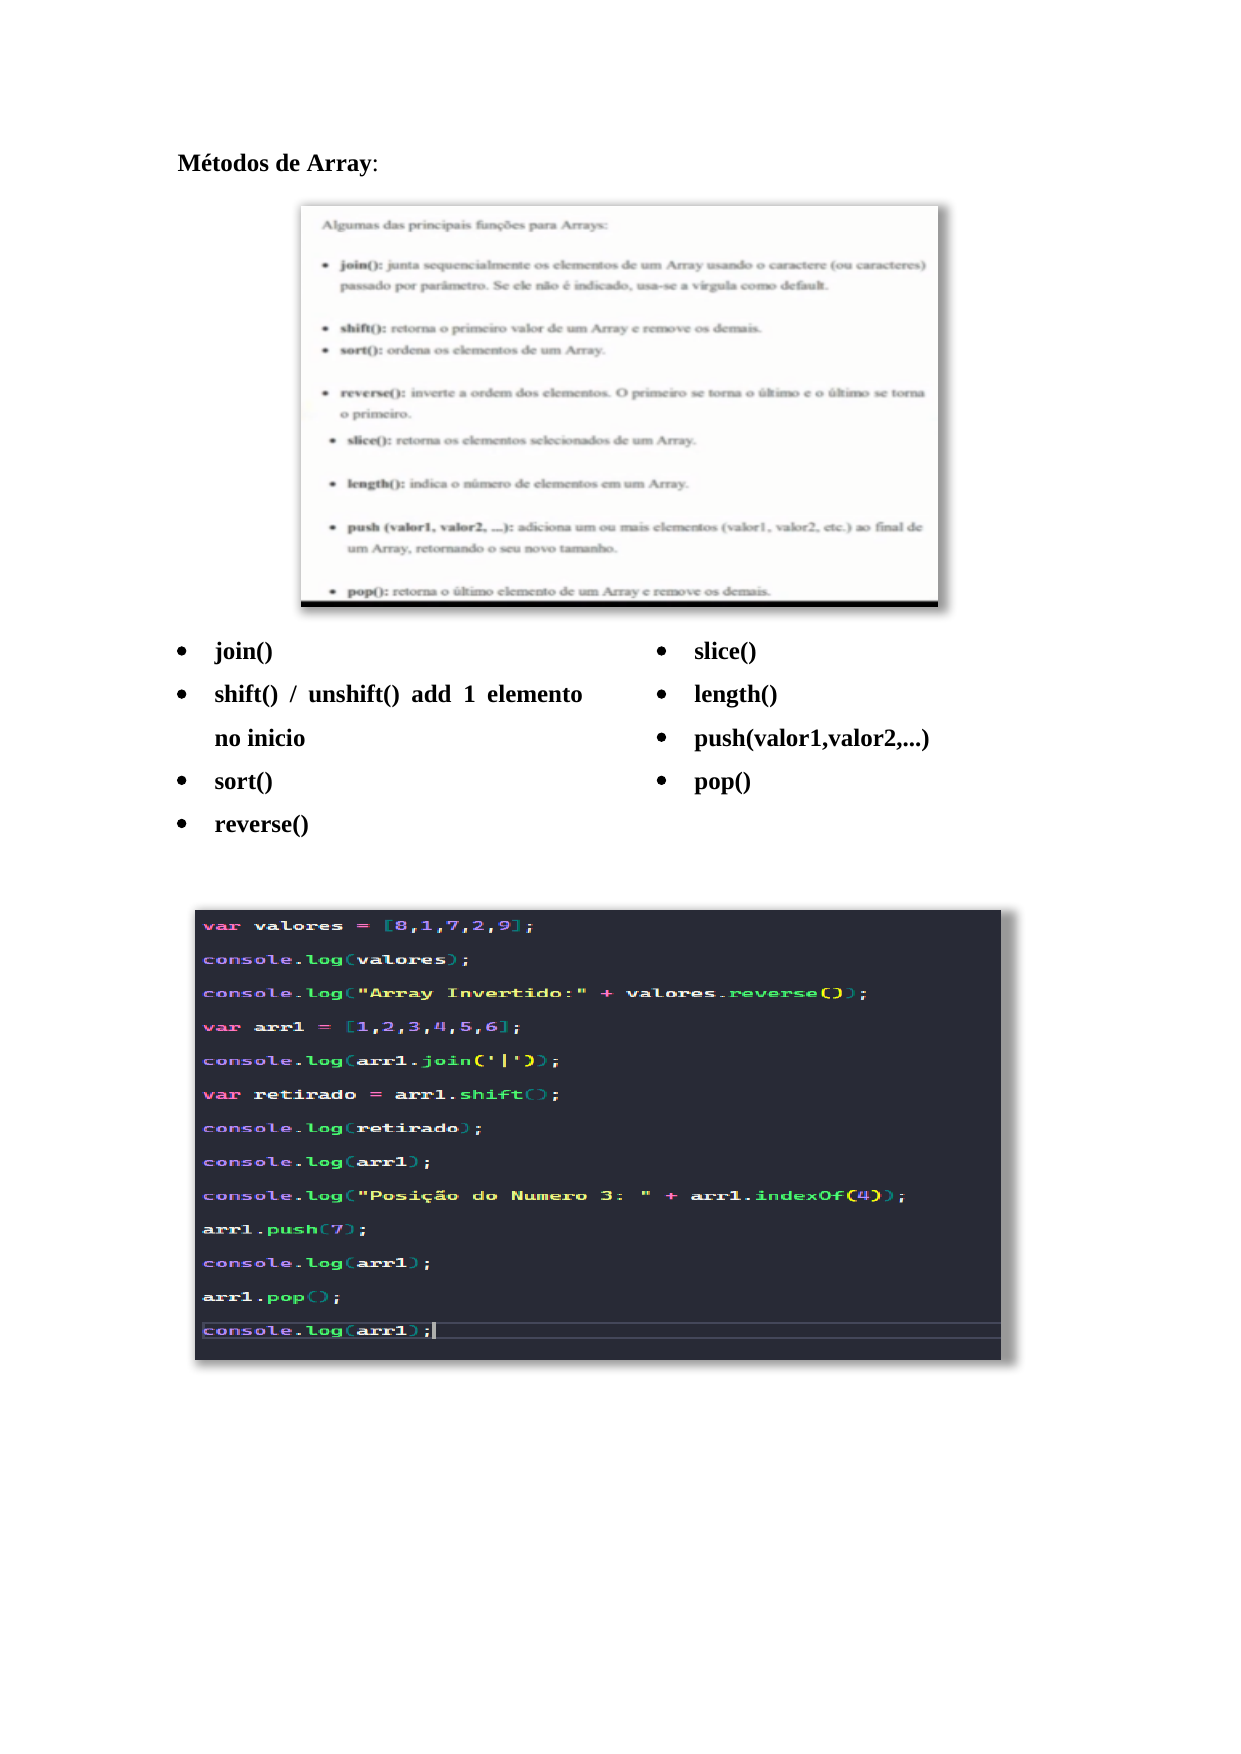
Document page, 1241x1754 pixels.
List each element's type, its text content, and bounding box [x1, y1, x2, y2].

list push(valor1,valor2,...) [657, 723, 1063, 751]
list length() [657, 679, 1063, 708]
list slice() [657, 636, 1063, 665]
list pop() [657, 766, 1063, 794]
picture [301, 206, 938, 607]
text Métodos de Array: [177, 148, 1063, 176]
list sort() [177, 766, 583, 794]
picture [195, 910, 1001, 1360]
list join() [177, 636, 583, 665]
list reverse() [177, 809, 583, 838]
list shift() / unshift() add 1 elemento no inicio [177, 679, 583, 751]
